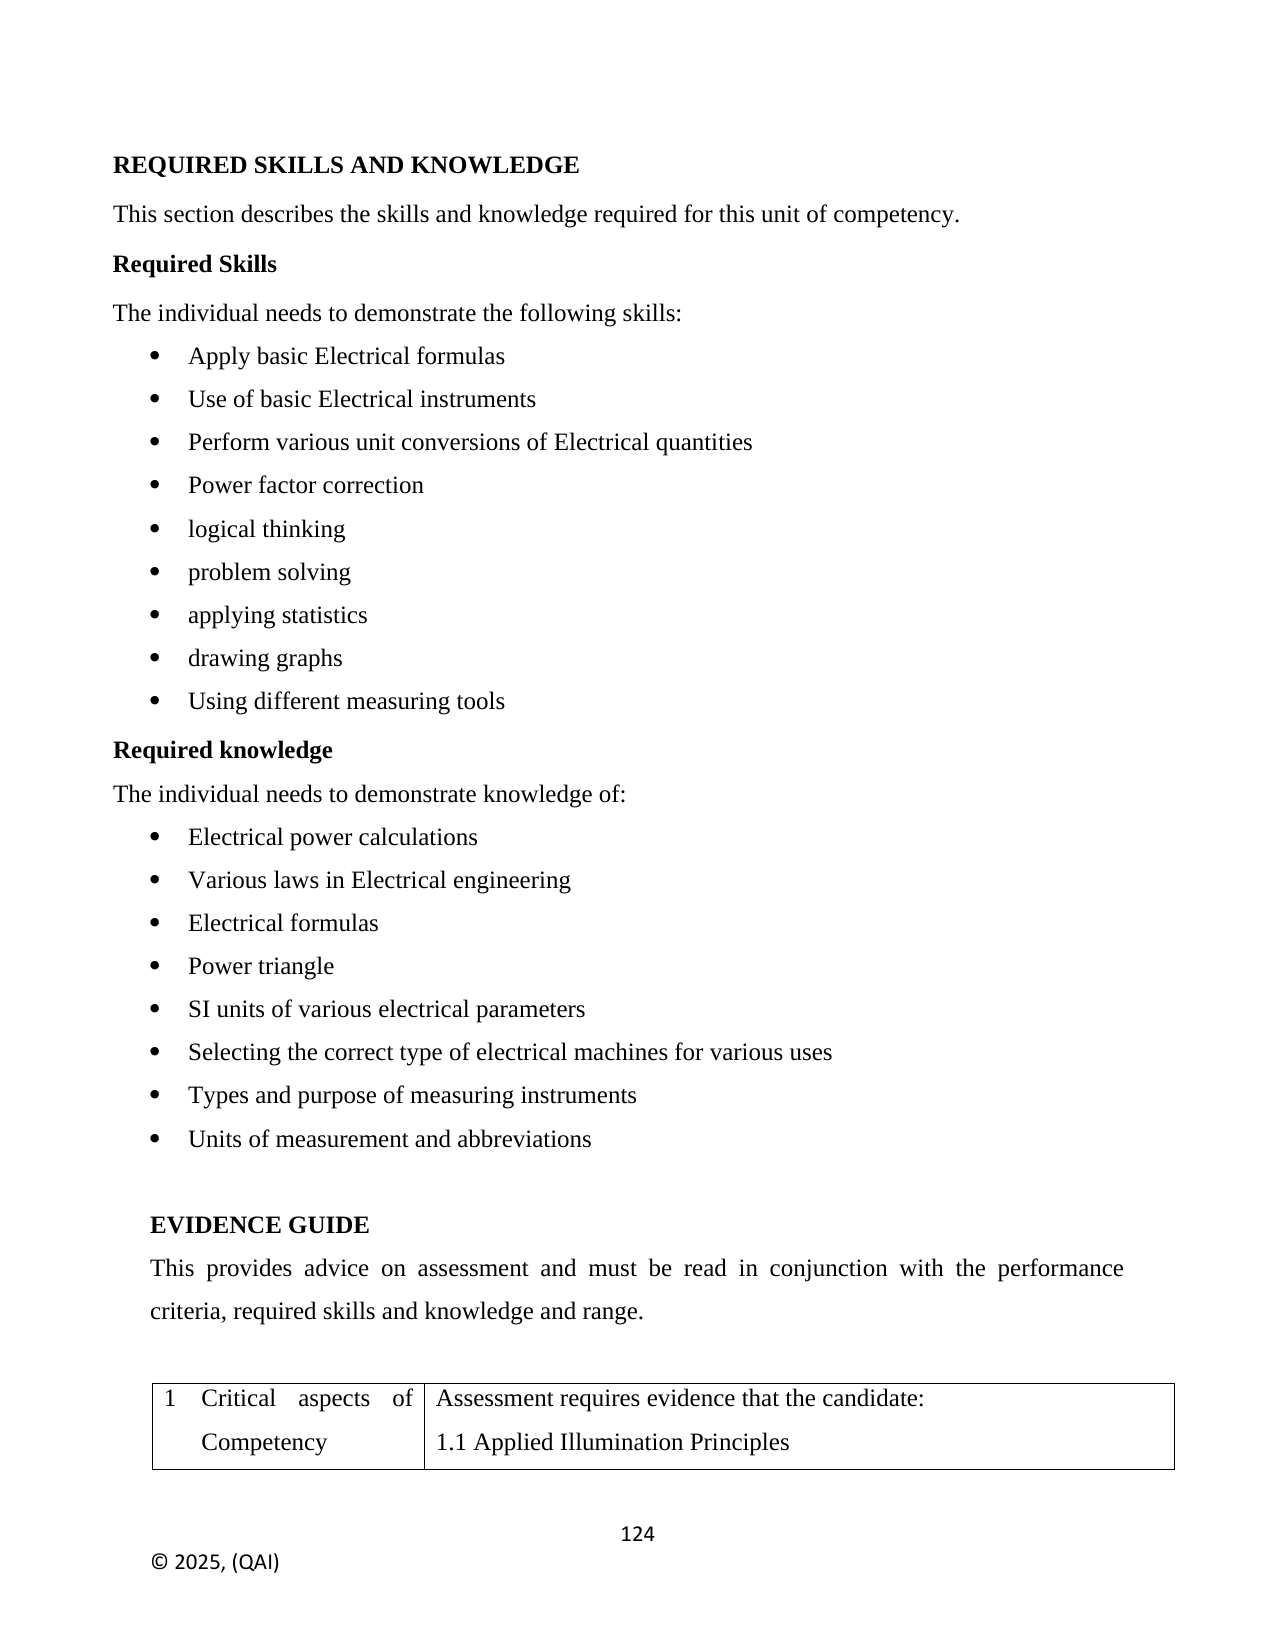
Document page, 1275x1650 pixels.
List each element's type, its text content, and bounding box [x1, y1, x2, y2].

text This section describes the skills and knowledge required for this unit of competency. [113, 199, 1125, 228]
list Electrical power calculations [150, 822, 1125, 851]
list Power triangle [150, 951, 1125, 980]
text Required knowledge [113, 736, 1125, 764]
text The individual needs to demonstrate the following skills: [112, 298, 1125, 327]
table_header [425, 1384, 1174, 1468]
list Using different measuring tools [150, 686, 1125, 715]
list Use of basic Electrical instruments [150, 384, 1125, 413]
list Various laws in Electrical engineering [150, 865, 1125, 894]
list Selecting the correct type of electrical machines for various uses [150, 1037, 1125, 1066]
text REQUIRED SKILLS AND KNOWLEDGE [113, 150, 1125, 179]
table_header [153, 1384, 424, 1468]
list Electrical formulas [150, 908, 1125, 937]
text This provides advice on assessment and must be read in conjunction with the performance criteria, required skills and knowledge and range. [150, 1253, 1125, 1325]
text Required Skills [112, 249, 1125, 277]
list Power factor correction [150, 471, 1125, 499]
text EVIDENCE GUIDE [150, 1210, 1125, 1239]
list drawing graphs [150, 643, 1125, 672]
list Types and purpose of measuring instruments [150, 1081, 1125, 1109]
list Units of measurement and abbreviations [150, 1124, 1125, 1152]
list problem solving [150, 557, 1125, 586]
list Perform various unit conversions of Electrical quantities [150, 427, 1125, 456]
list applying statistics [150, 600, 1125, 629]
text The individual needs to demonstrate knowledge of: [113, 779, 1125, 807]
list logical thinking [150, 514, 1125, 542]
list Apply basic Electrical formulas [150, 341, 1125, 370]
list SI units of various electrical parameters [150, 994, 1125, 1023]
